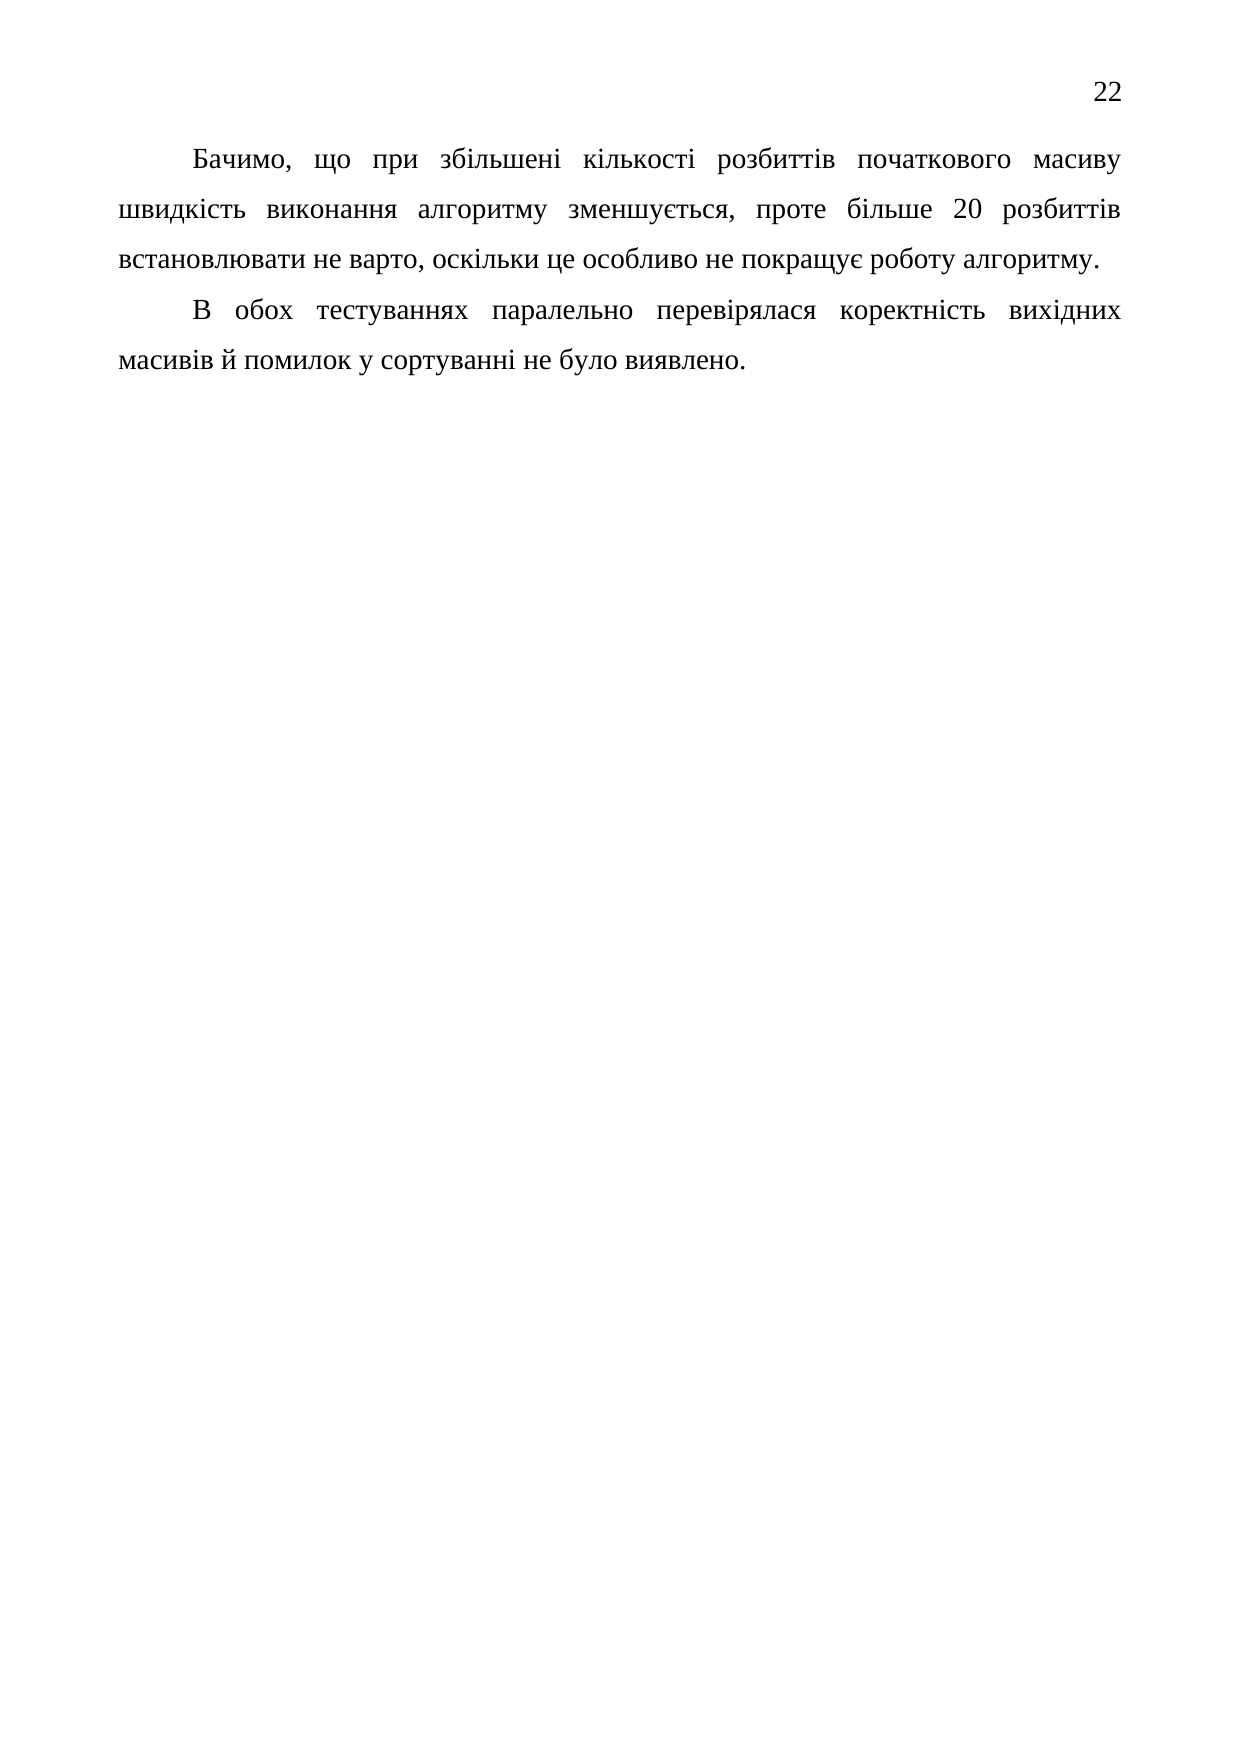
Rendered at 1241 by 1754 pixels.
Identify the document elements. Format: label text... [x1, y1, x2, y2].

text В обох тестуваннях паралельно перевірялася коректність вихідних масивів й помилок у сортуванні не було виявлено. [118, 292, 1122, 376]
text Бачимо, що при збільшені кількості розбиттів початкового масиву швидкість виконання алгоритму зменшується, проте більше 20 розбиттів встановлювати не варто, оскільки це особливо не покращує роботу алгоритму. [118, 141, 1122, 275]
